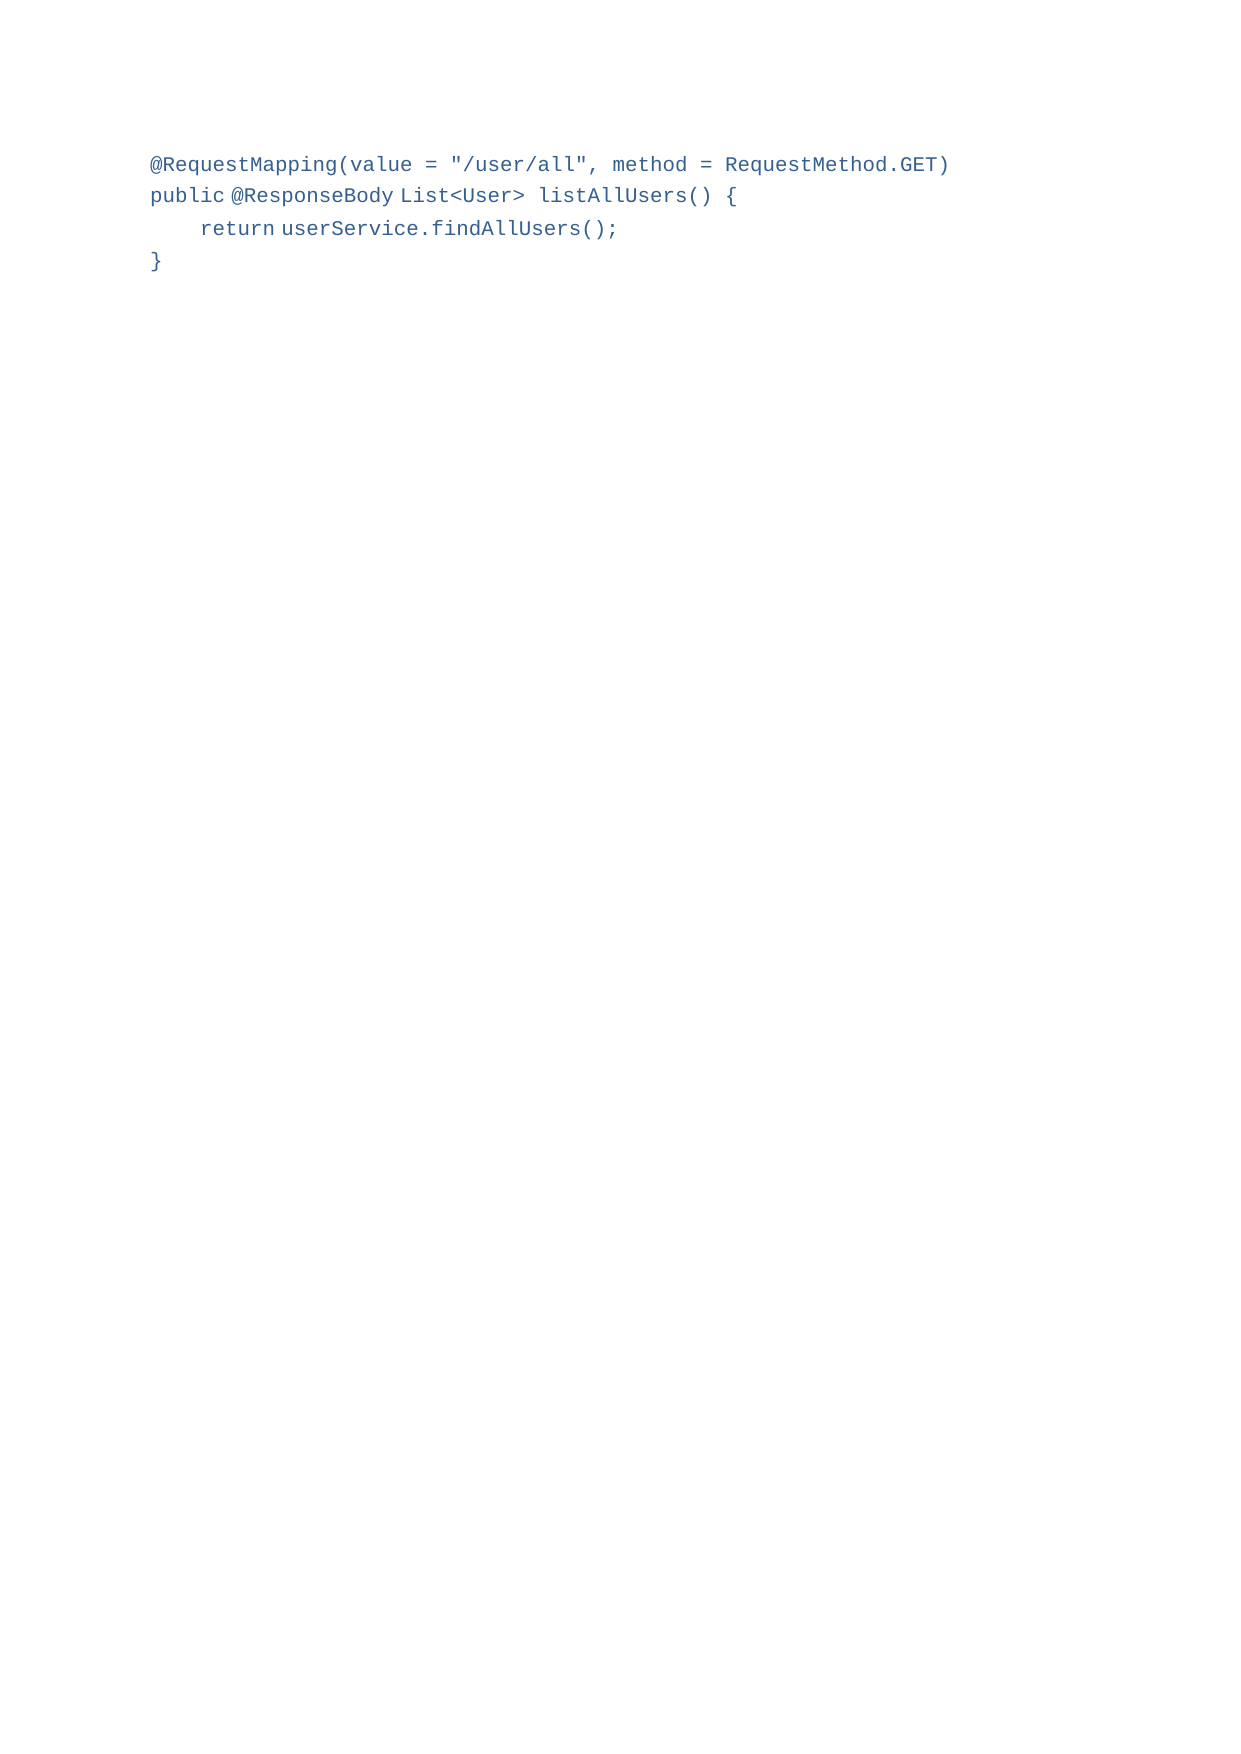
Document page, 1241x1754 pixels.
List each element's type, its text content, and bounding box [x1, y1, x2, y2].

table_header @RequestMapping(value = "/user/all", method = RequestMethod.GET) public @ResponseBody List<User> listAllUsers() { return userService.findAllUsers(); } [150, 150, 1240, 278]
